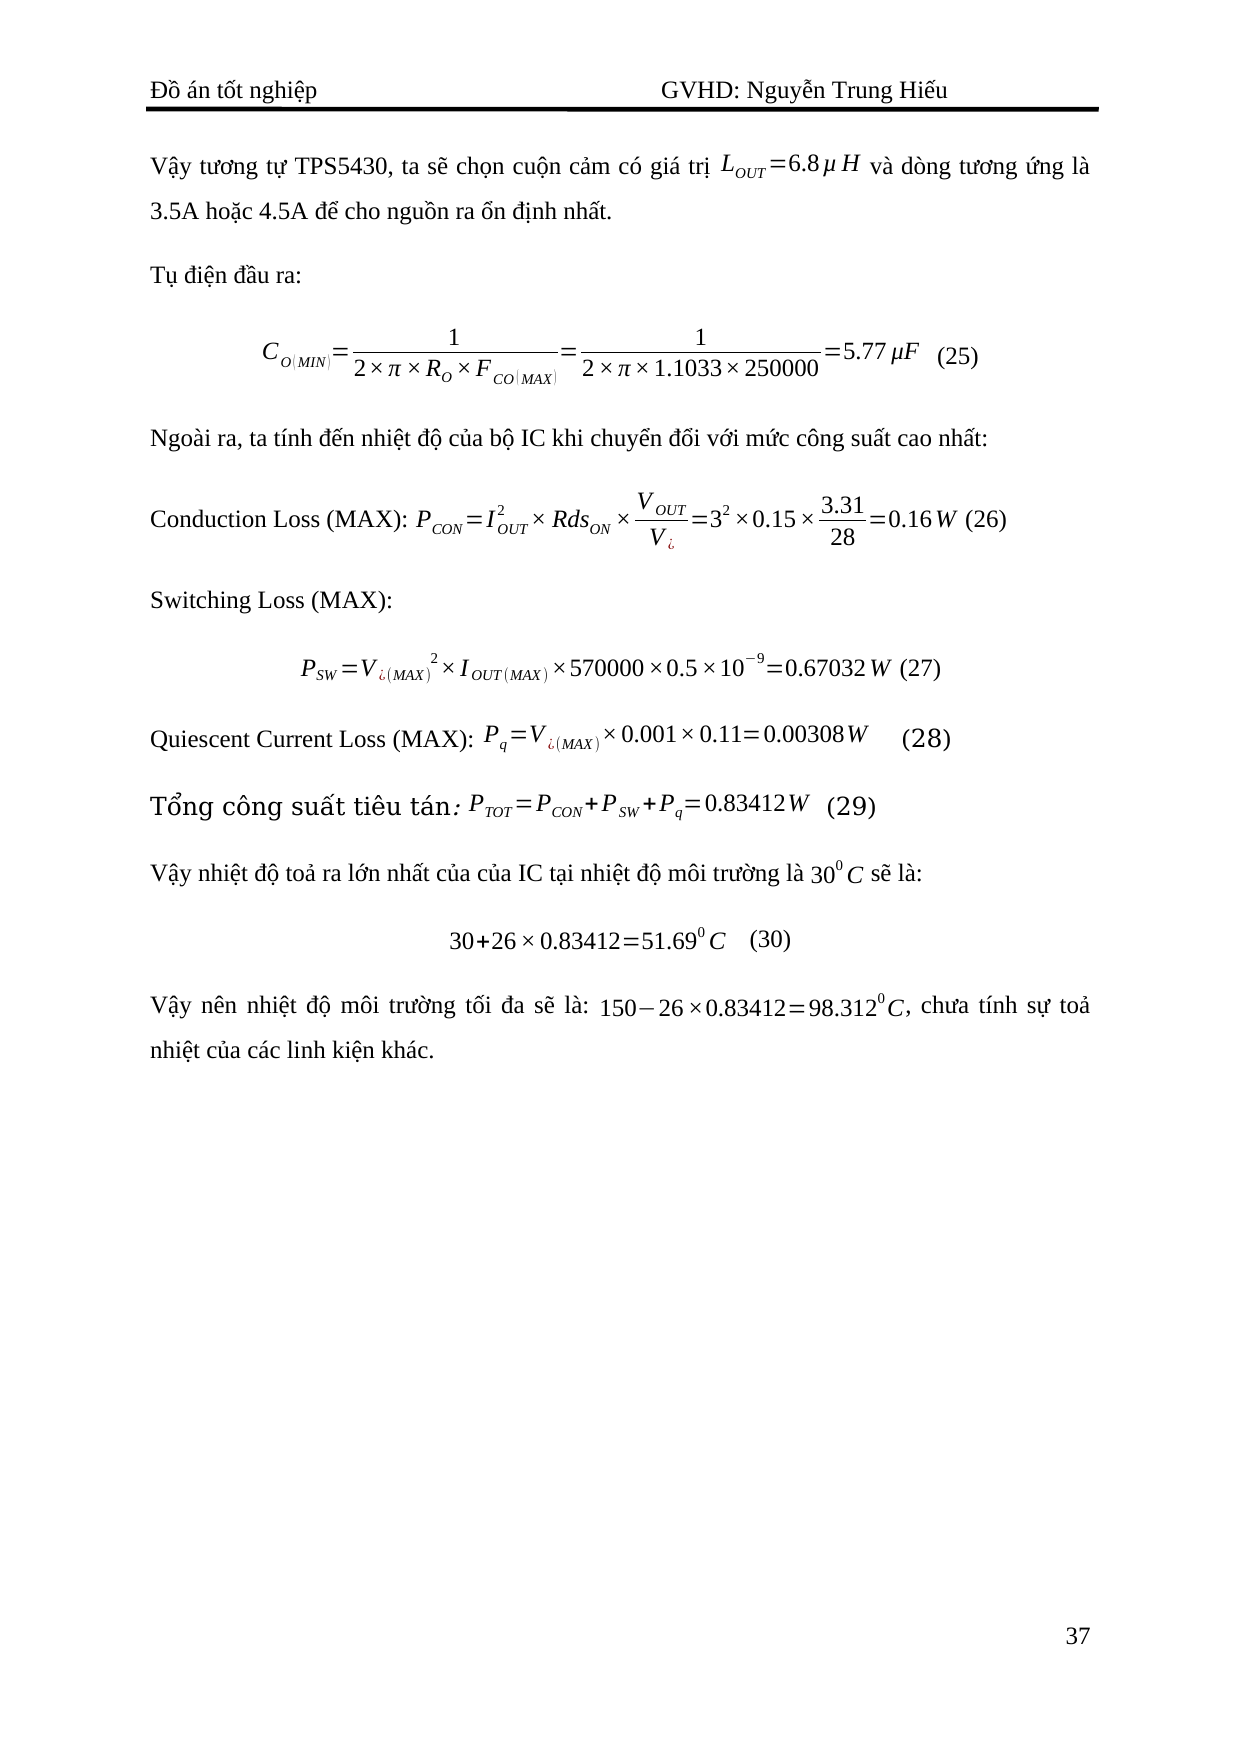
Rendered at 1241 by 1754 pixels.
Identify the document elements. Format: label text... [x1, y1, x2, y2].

text Vậy nhiệt độ toả ra lớn nhất của của IC tại nhiệt độ môi trường là sẽ là: [150, 857, 1090, 888]
text Vậy nên nhiệt độ môi trường tối đa sẽ là: , chưa tính sự toả nhiệt của các linh kiện khác. [150, 989, 1090, 1064]
text Quiescent Current Loss (MAX): (28) [150, 721, 1090, 754]
text Switching Loss (MAX): [150, 586, 1090, 614]
text (27) [150, 649, 1090, 686]
text Conduction Loss (MAX): (26) [150, 487, 1090, 550]
text Ngoài ra, ta tính đến nhiệt độ của bộ IC khi chuyển đổi với mức công suất cao nhất: [150, 423, 1090, 452]
text Tổng công suất tiêu tán: (29) [150, 789, 1090, 821]
text Tụ điện đầu ra: [150, 260, 1090, 288]
text (25) [150, 324, 1090, 388]
text (30) [150, 923, 1090, 954]
text Vậy tương tự TPS5430, ta sẽ chọn cuộn cảm có giá trị và dòng tương ứng là 3.5A hoặc 4.5A để cho nguồn ra ổn định nhất. [150, 150, 1090, 224]
